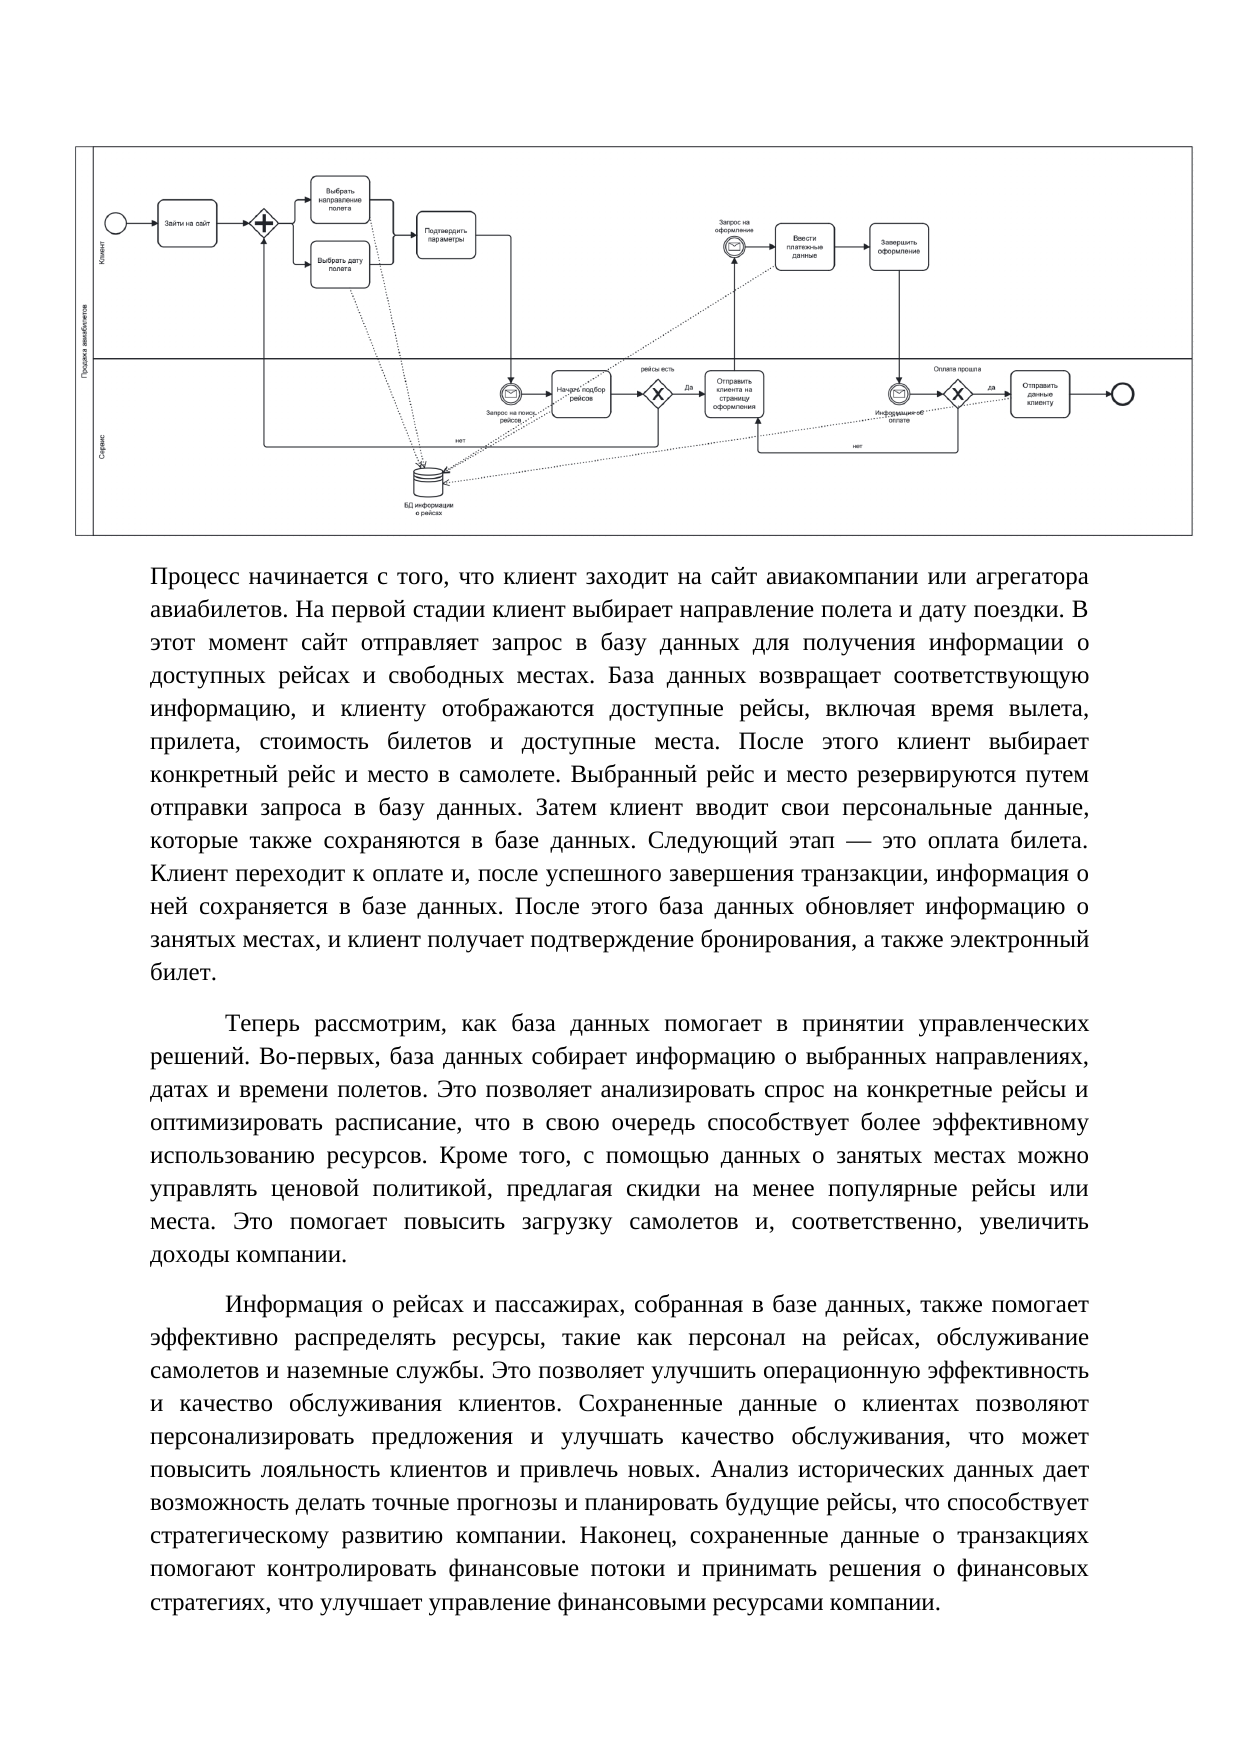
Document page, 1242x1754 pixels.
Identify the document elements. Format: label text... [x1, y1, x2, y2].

text Процесс начинается с того, что клиент заходит на сайт авиакомпании или агрегатора авиабилетов. На первой стадии клиент выбирает направление полета и дату поездки. В этот момент сайт отправляет запрос в базу данных для получения информации о доступных рейсах и свободных местах. База данных возвращает соответствующую информацию, и клиенту отображаются доступные рейсы, включая время вылета, прилета, стоимость билетов и доступные места. После этого клиент выбирает конкретный рейс и место в самолете. Выбранный рейс и место резервируются путем отправки запроса в базу данных. Затем клиент вводит свои персональные данные, которые также сохраняются в базе данных. Следующий этап — это оплата билета. Клиент переходит к оплате и, после успешного завершения транзакции, информация о ней сохраняется в базе данных. После этого база данных обновляет информацию о занятых местах, и клиент получает подтверждение бронирования, а также электронный билет. [150, 561, 1090, 986]
picture [73, 143, 1195, 540]
text Информация о рейсах и пассажирах, собранная в базе данных, также помогает эффективно распределять ресурсы, такие как персонал на рейсах, обслуживание самолетов и наземные службы. Это позволяет улучшить операционную эффективность и качество обслуживания клиентов. Сохраненные данные о клиентах позволяют персонализировать предложения и улучшать качество обслуживания, что может повысить лояльность клиентов и привлечь новых. Анализ исторических данных дает возможность делать точные прогнозы и планировать будущие рейсы, что способствует стратегическому развитию компании. Наконец, сохраненные данные о транзакциях помогают контролировать финансовые потоки и принимать решения о финансовых стратегиях, что улучшает управление финансовыми ресурсами компании. [150, 1289, 1090, 1615]
text Теперь рассмотрим, как база данных помогает в принятии управленческих решений. Во-первых, база данных собирает информацию о выбранных направлениях, датах и времени полетов. Это позволяет анализировать спрос на конкретные рейсы и оптимизировать расписание, что в свою очередь способствует более эффективному использованию ресурсов. Кроме того, с помощью данных о занятых местах можно управлять ценовой политикой, предлагая скидки на менее популярные рейсы или места. Это помогает повысить загрузку самолетов и, соответственно, увеличить доходы компании. [150, 1008, 1090, 1268]
